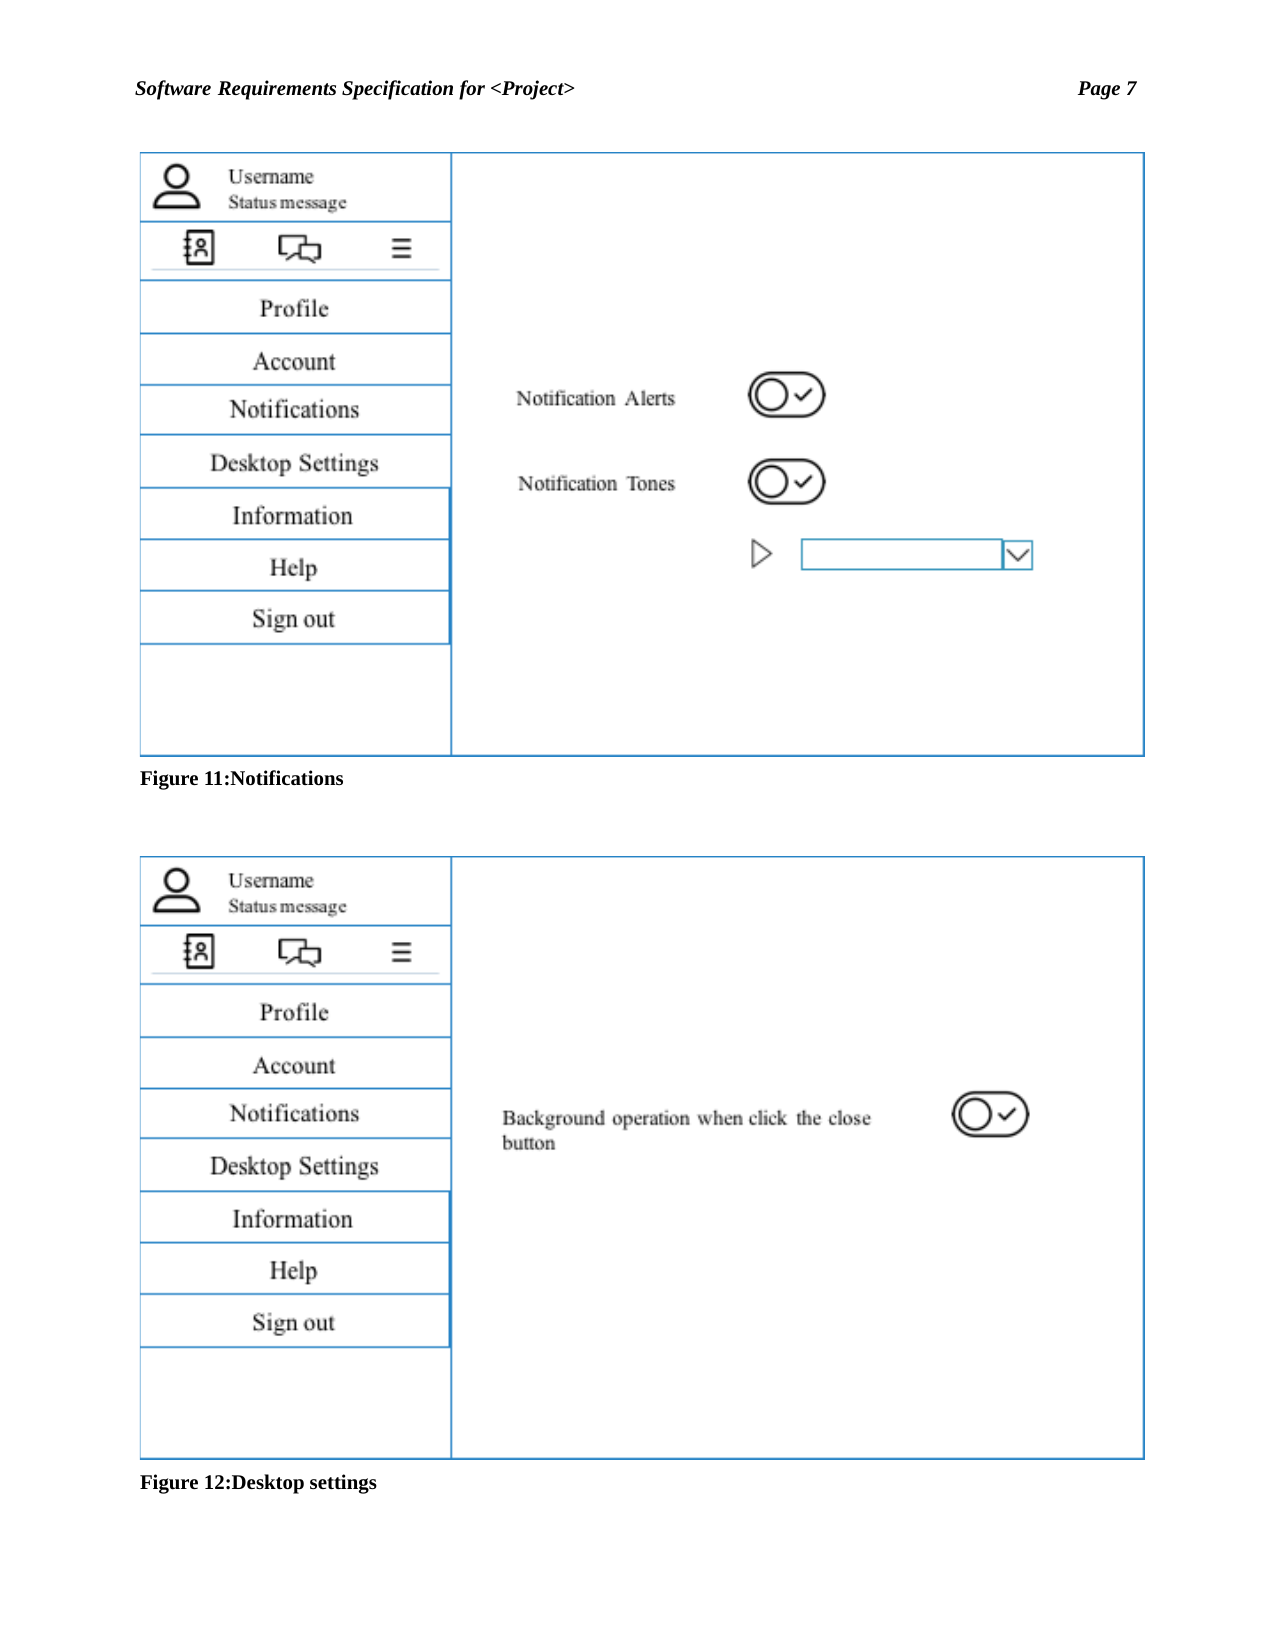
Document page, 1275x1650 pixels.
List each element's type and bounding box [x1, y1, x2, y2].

picture [139, 152, 1145, 757]
picture [139, 856, 1145, 1460]
